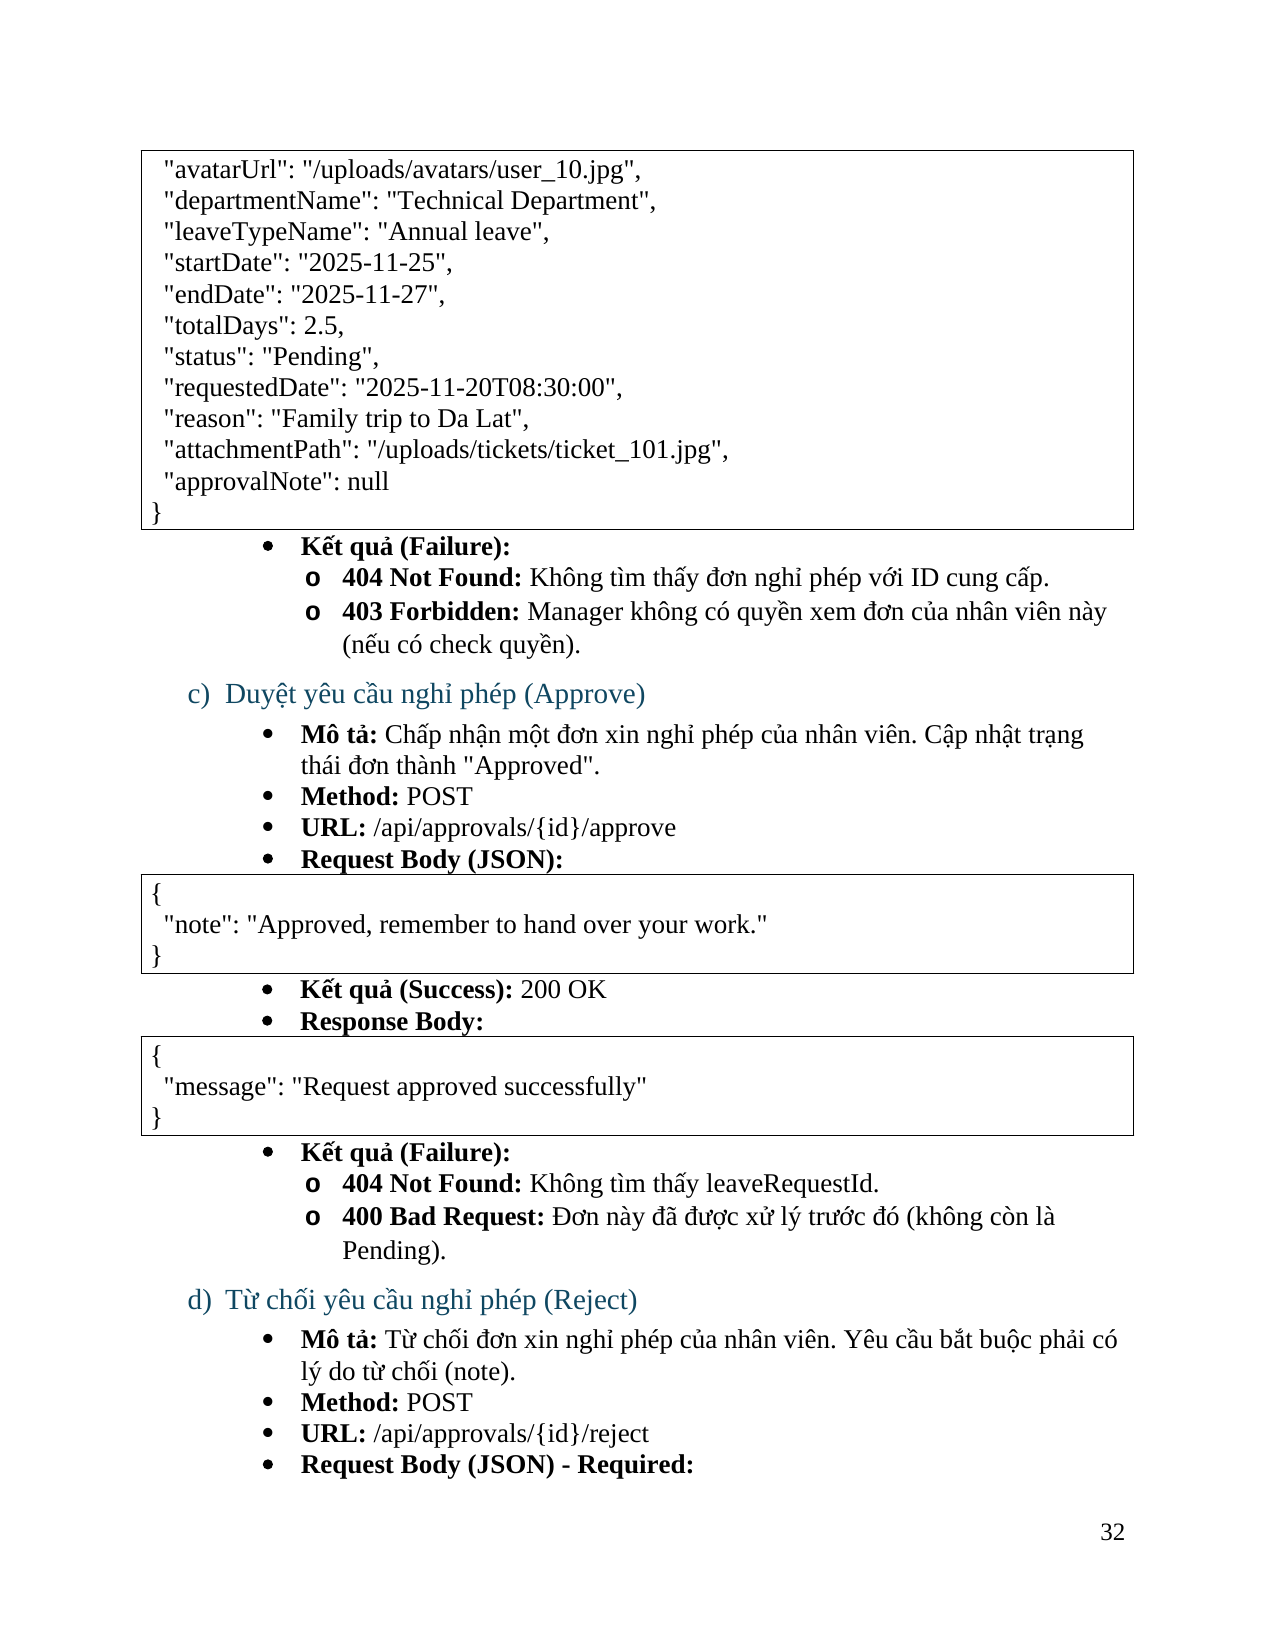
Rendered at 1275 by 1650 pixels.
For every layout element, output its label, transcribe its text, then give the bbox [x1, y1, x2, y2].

text "approvalNote": null [150, 464, 1125, 493]
list Mô tả: Từ chối đơn xin nghỉ phép của nhân viên. Yêu cầu bắt buộc phải có lý do từ chối (note). [263, 1324, 1125, 1386]
list 400 Bad Request: Đơn này đã được xử lý trước đó (không còn là Pending). [304, 1201, 1125, 1265]
text } [142, 493, 1133, 529]
list Kết quả (Failure): [263, 1136, 1125, 1167]
list Method: POST [263, 780, 1125, 811]
text "reason": "Family trip to Da Lat", [150, 402, 1125, 433]
text } [142, 1098, 1133, 1135]
text } [142, 936, 1133, 973]
text "startDate": "2025-11-25", [150, 247, 1125, 278]
list Kết quả (Success): 200 OK [262, 974, 1125, 1005]
text "message": "Request approved successfully" [150, 1070, 1125, 1098]
text "requestedDate": "2025-11-20T08:30:00", [150, 371, 1125, 402]
list 404 Not Found: Không tìm thấy leaveRequestId. [304, 1167, 1125, 1201]
list Kết quả (Failure): [263, 530, 1125, 561]
text "status": "Pending", [150, 340, 1125, 371]
list URL: /api/approvals/{id}/reject [263, 1417, 1125, 1448]
subtitle Từ chối yêu cầu nghỉ phép (Reject) [187, 1282, 1125, 1315]
text "endDate": "2025-11-27", [150, 278, 1125, 309]
text { [142, 1037, 1133, 1070]
text { [142, 875, 1133, 908]
text "avatarUrl": "/uploads/avatars/user_10.jpg", [142, 151, 1133, 184]
list 404 Not Found: Không tìm thấy đơn nghỉ phép với ID cung cấp. [304, 561, 1125, 595]
text "leaveTypeName": "Annual leave", [150, 215, 1125, 247]
text "attachmentPath": "/uploads/tickets/ticket_101.jpg", [150, 433, 1125, 464]
list Request Body (JSON) - Required: [263, 1448, 1125, 1480]
list Response Body: [262, 1005, 1125, 1036]
text "departmentName": "Technical Department", [150, 184, 1125, 215]
text "note": "Approved, remember to hand over your work." [150, 908, 1125, 936]
text "totalDays": 2.5, [150, 309, 1125, 340]
list Request Body (JSON): [263, 843, 1125, 874]
list URL: /api/approvals/{id}/approve [263, 811, 1125, 843]
list Mô tả: Chấp nhận một đơn xin nghỉ phép của nhân viên. Cập nhật trạng thái đơn thành "Approved". [263, 718, 1125, 780]
subtitle Duyệt yêu cầu nghỉ phép (Approve) [187, 676, 1125, 709]
list Method: POST [263, 1386, 1125, 1417]
list 403 Forbidden: Manager không có quyền xem đơn của nhân viên này (nếu có check quyền). [304, 595, 1125, 659]
